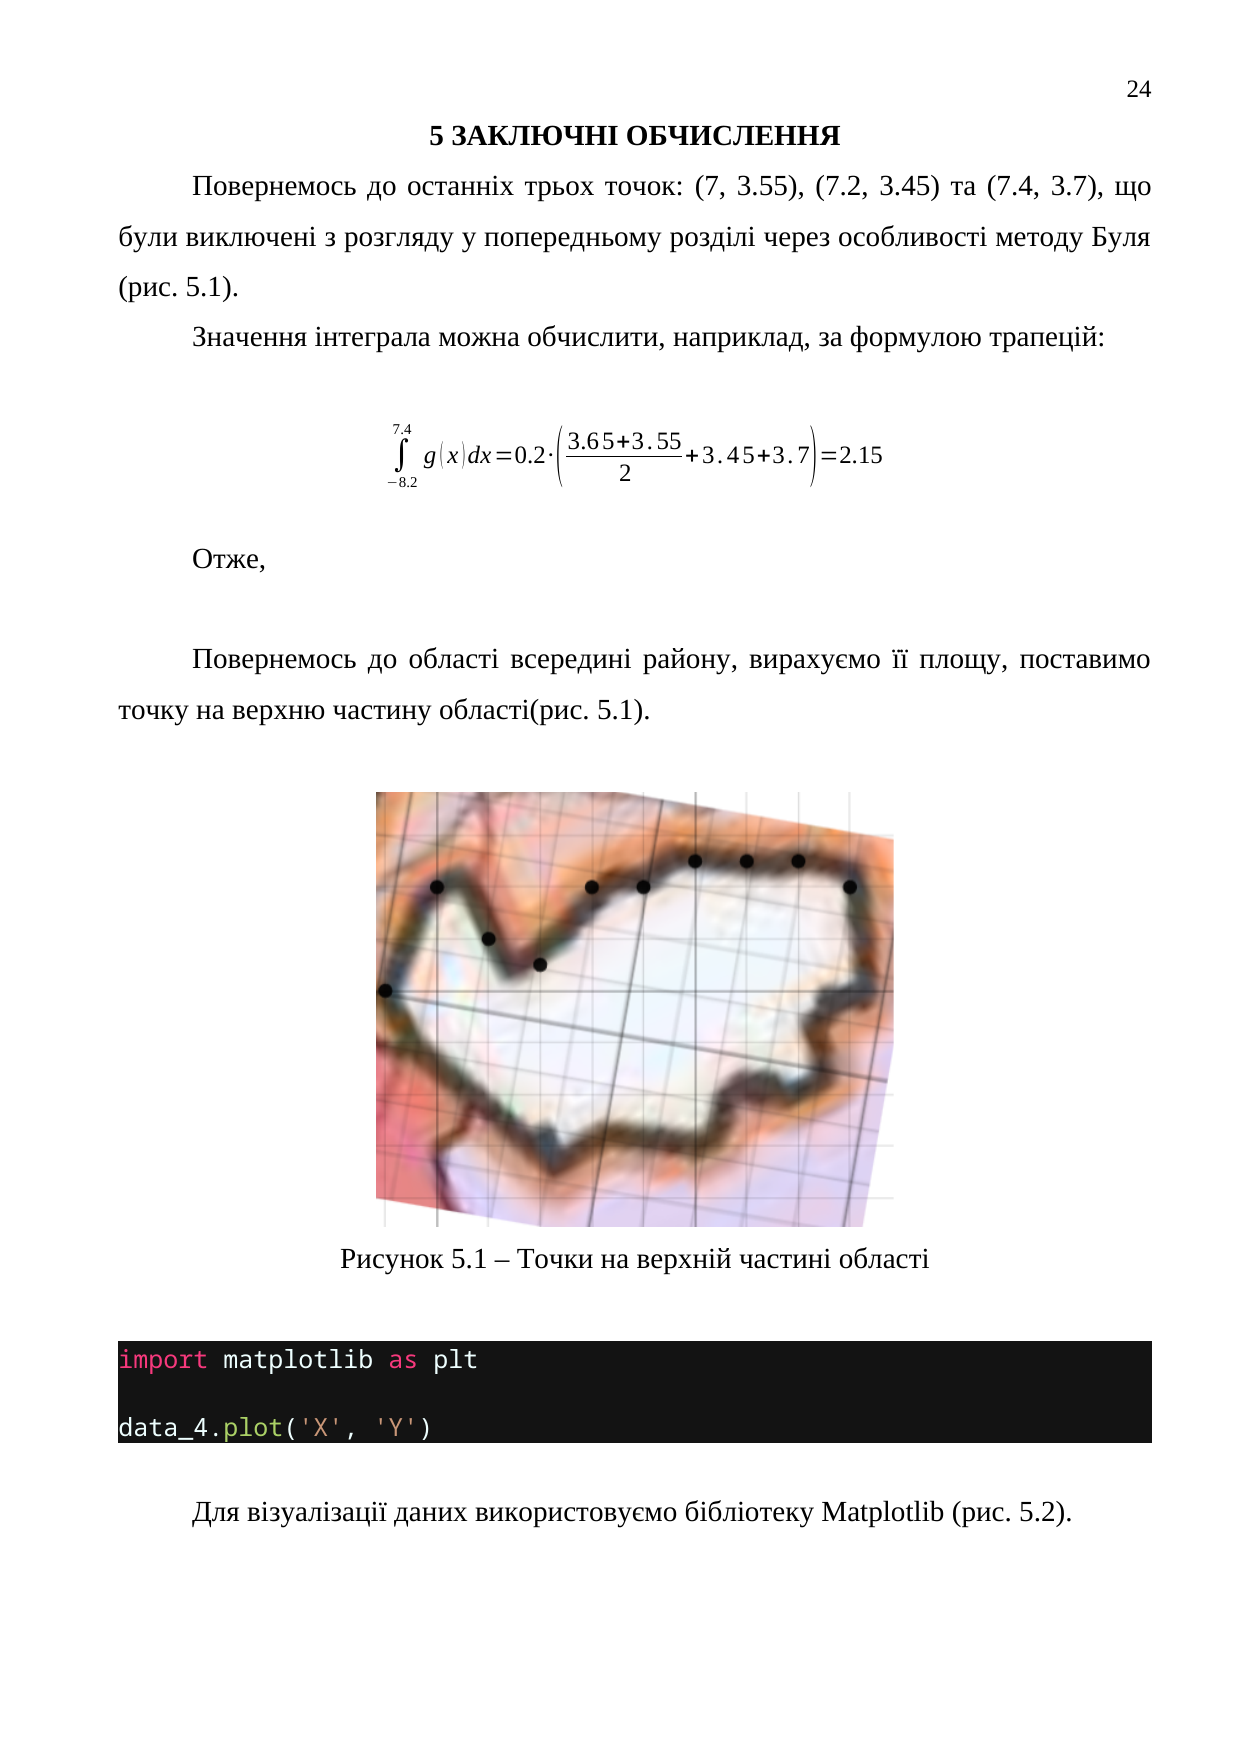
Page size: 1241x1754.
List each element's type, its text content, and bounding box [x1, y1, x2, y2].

text Значення інтеграла можна обчислити, наприклад, за формулою трапецій: [118, 319, 1152, 353]
text Повернемось до останніх трьох точок: (7, 3.55), (7.2, 3.45) та (7.4, 3.7), що були виключені з розгляду у попередньому розділі через особливості методу Буля (рис. 5.1). [118, 168, 1152, 303]
picture [376, 792, 894, 1227]
text import matplotlib as plt [118, 1341, 1152, 1375]
text Отже, [118, 541, 1152, 574]
text Повернемось до області всередині району, вирахуємо її площу, поставимо точку на верхню частину області(рис. 5.1). [118, 642, 1152, 726]
text Рисунок 5.1 – Точки на верхній частині області [118, 1241, 1152, 1274]
text data_4.plot('X', 'Y') [118, 1409, 1152, 1443]
text Для візуалізації даних використовуємо бібліотеку Matplotlib (рис. 5.2). [118, 1494, 1152, 1527]
text 5 ЗАКЛЮЧНІ ОБЧИСЛЕННЯ [118, 118, 1152, 152]
